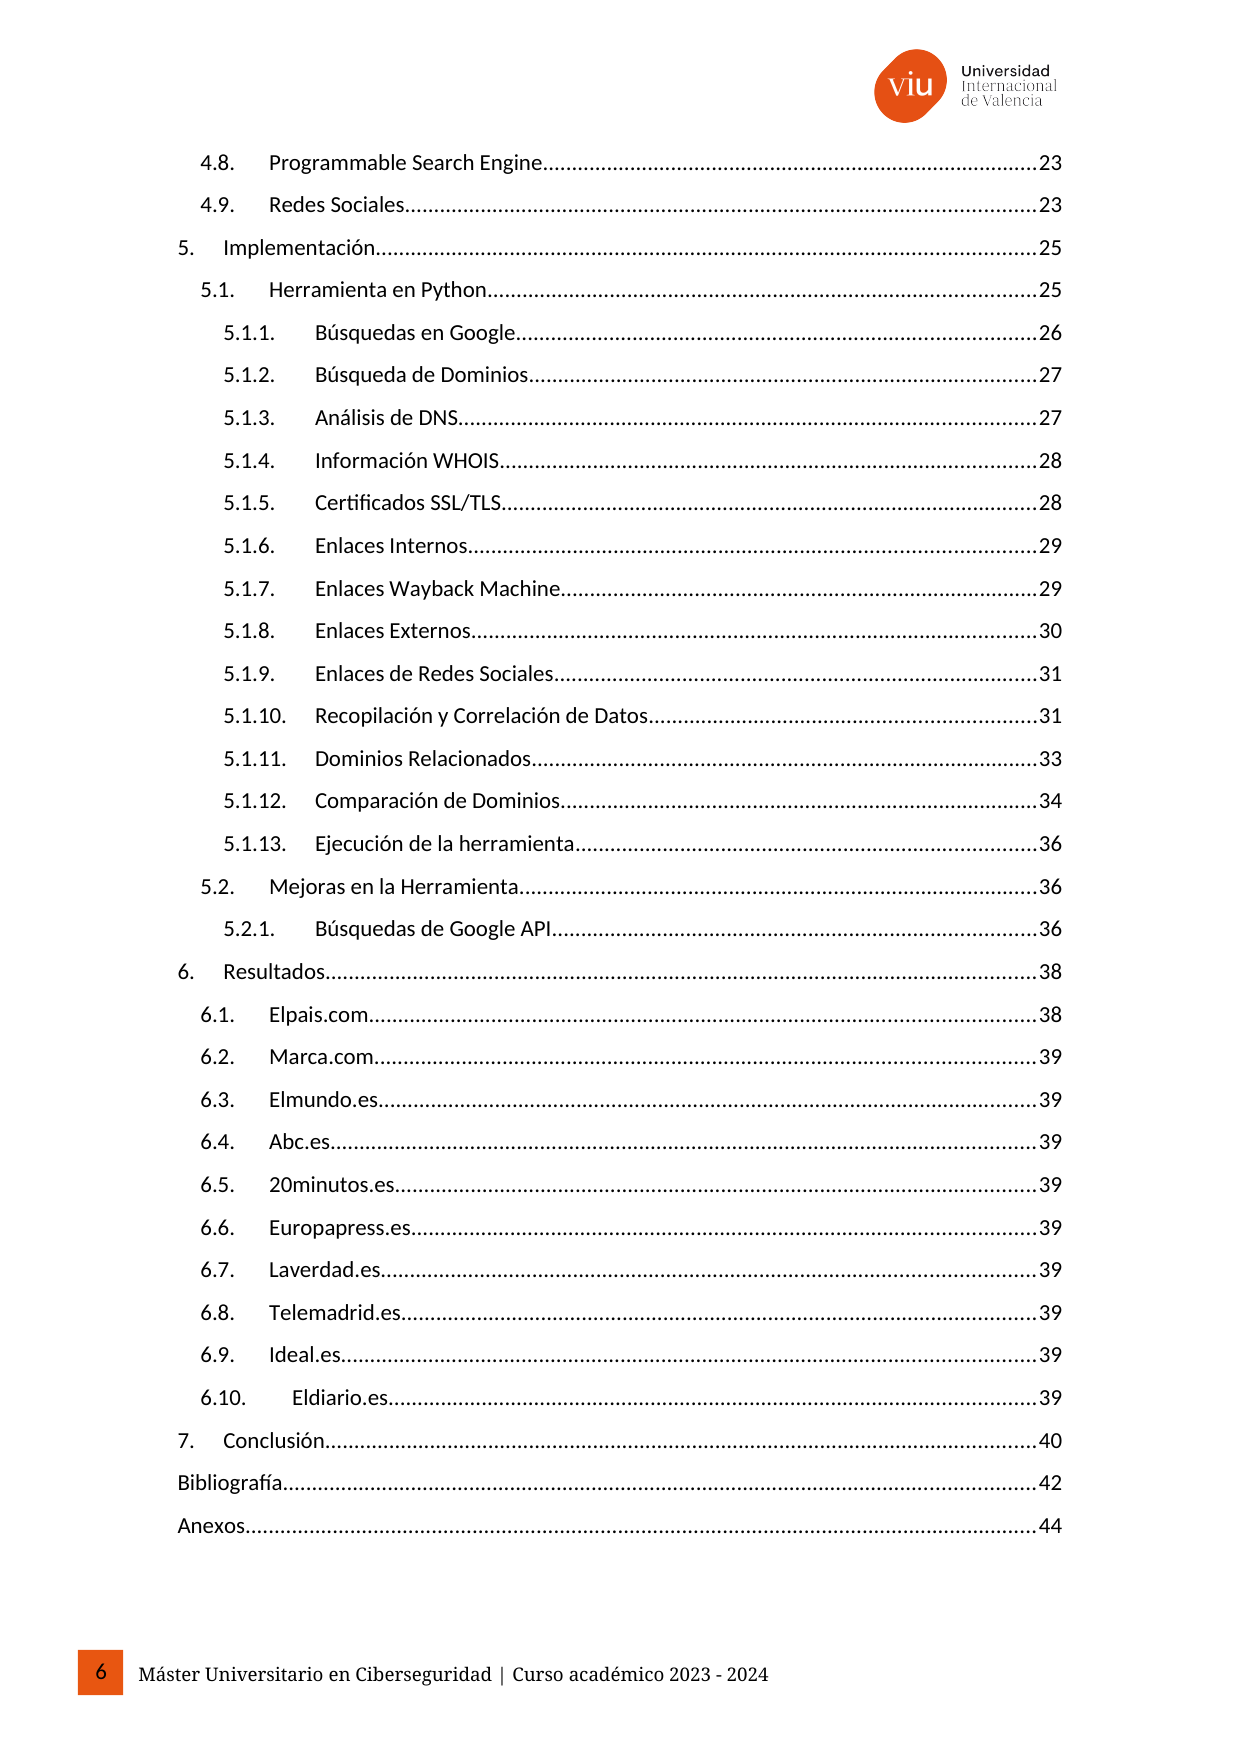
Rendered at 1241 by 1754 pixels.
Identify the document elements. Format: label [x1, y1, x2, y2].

picture [857, 32, 1074, 141]
